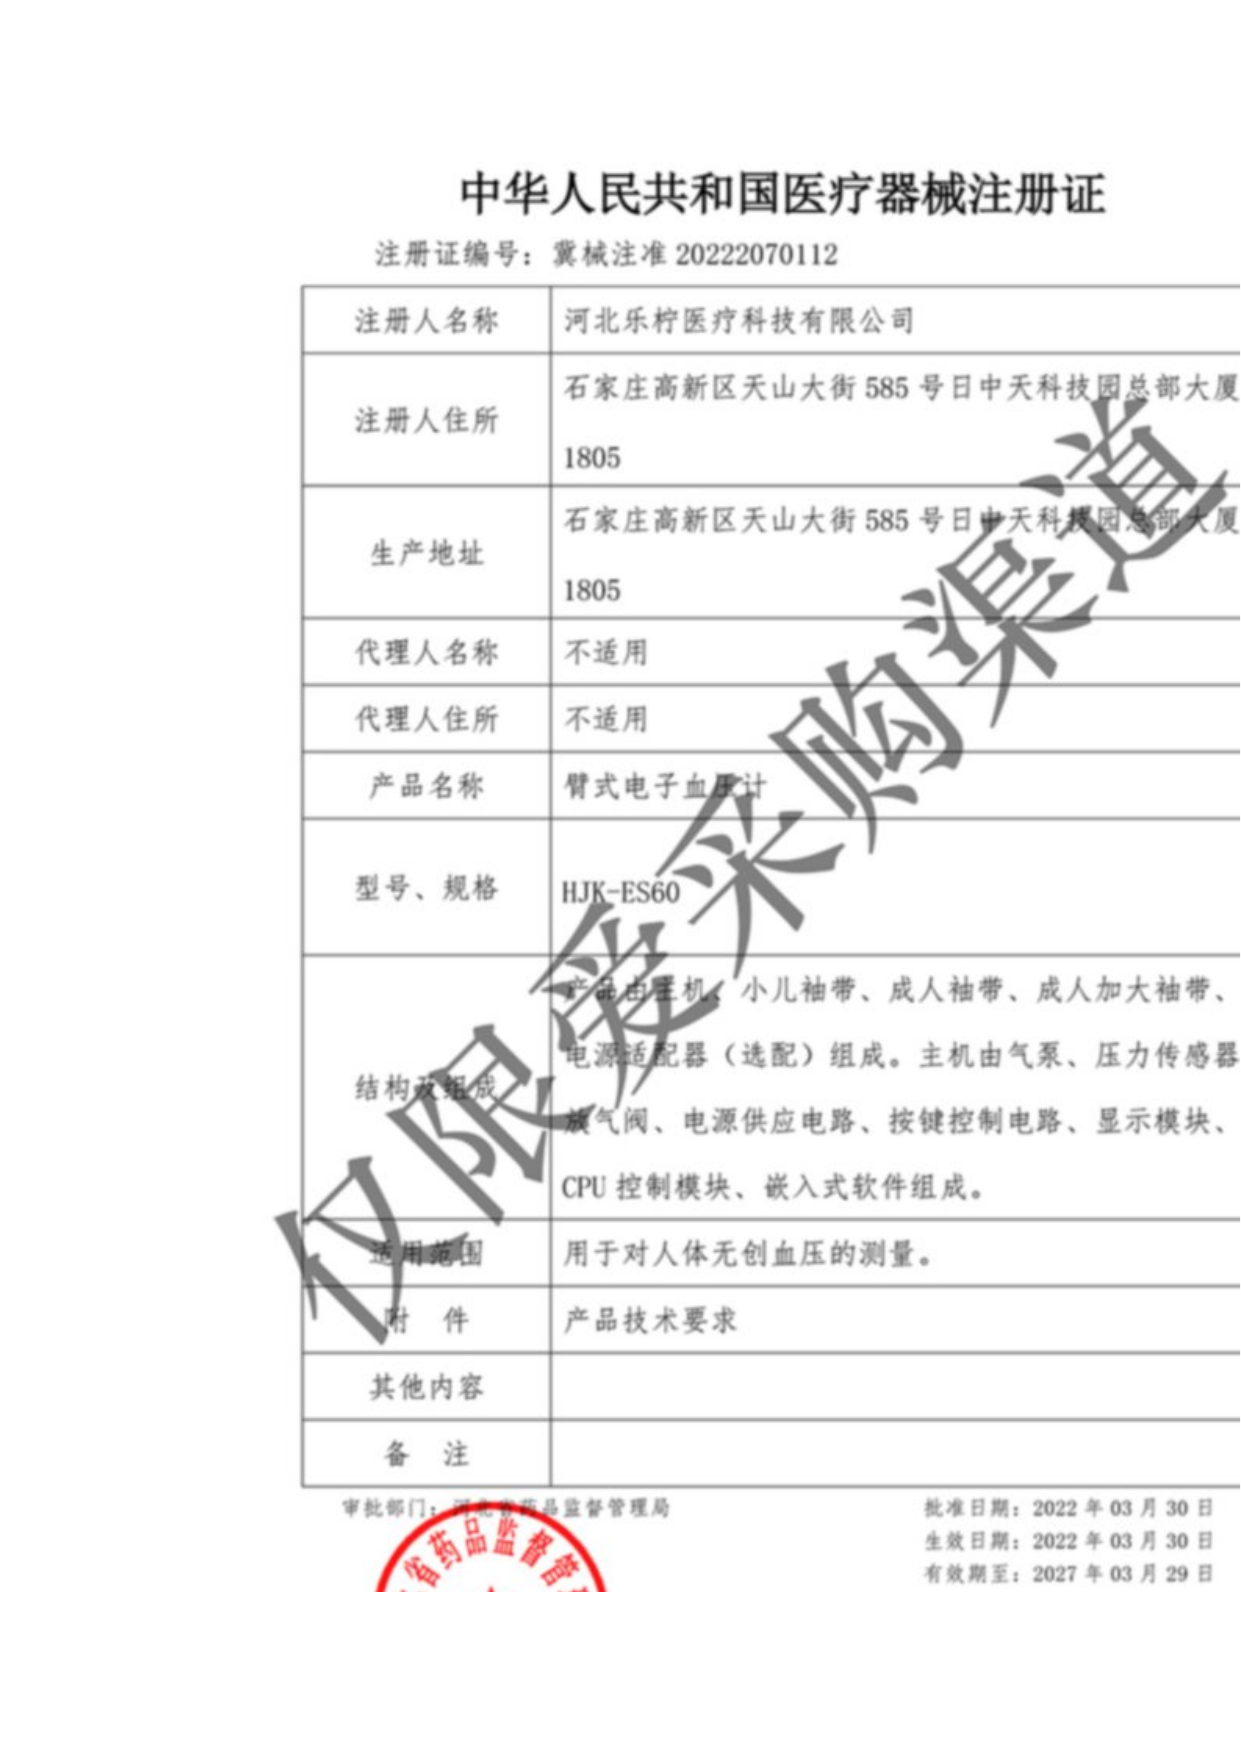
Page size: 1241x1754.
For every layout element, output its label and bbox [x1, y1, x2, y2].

picture [187, 162, 1241, 1592]
